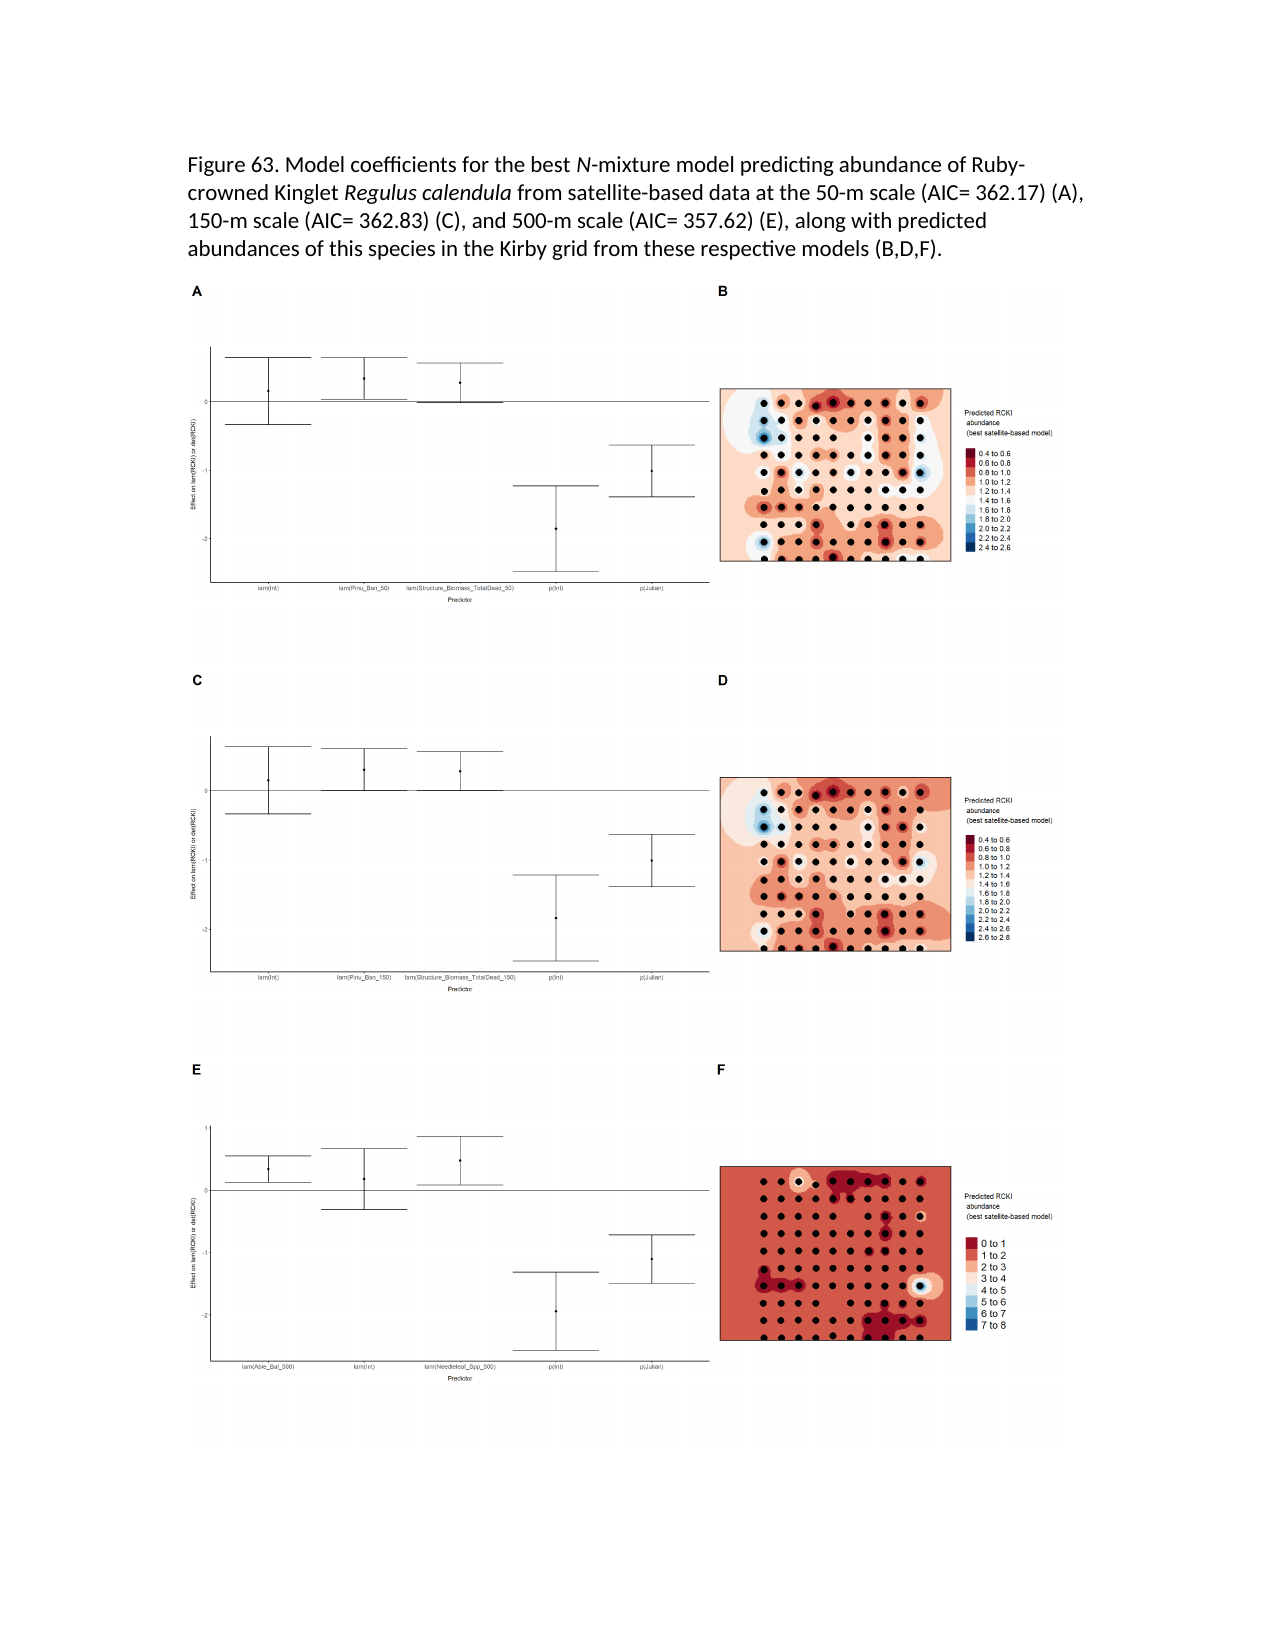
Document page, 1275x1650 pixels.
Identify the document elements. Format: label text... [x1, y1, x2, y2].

subtitle Figure 63. Model coefficients for the best N-mixture model predicting abundance of Ruby-crowned Kinglet Regulus calendula from satellite-based data at the 50-m scale (AIC= 362.17) (A), 150-m scale (AIC= 362.83) (C), and 500-m scale (AIC= 357.62) (E), along with predicted abundances of this species in the Kirby grid from these respective models (B,D,F). [187, 150, 1087, 262]
picture [187, 280, 1063, 1448]
